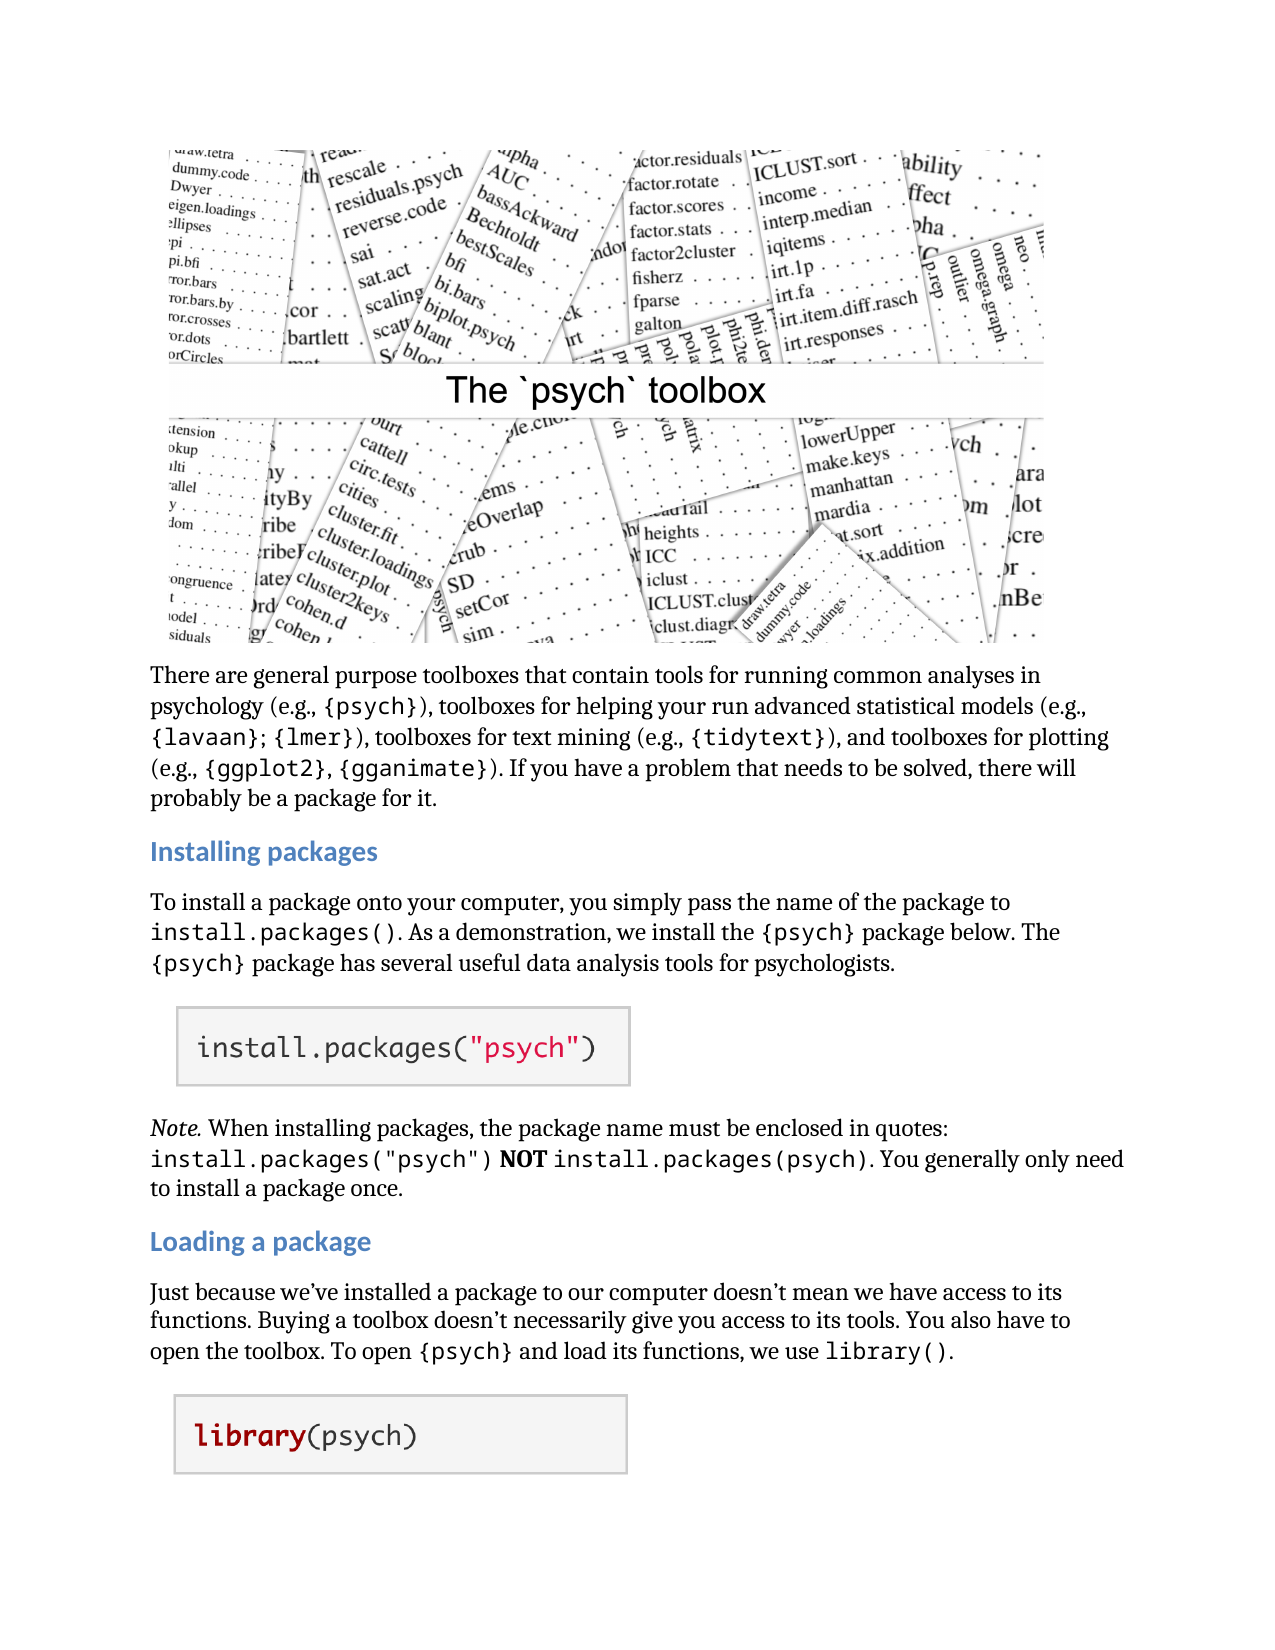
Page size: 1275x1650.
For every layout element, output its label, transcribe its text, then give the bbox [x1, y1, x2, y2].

text To install a package onto your computer, you simply pass the name of the package to install.packages(). As a demonstration, we install the {psych} package below. The {psych} package has several useful data analysis tools for psychologists. [150, 887, 1125, 979]
text Note. When installing packages, the package name must be enclosed in quotes: install.packages("psych") NOT install.packages(psych). You generally only need to install a package once. [150, 1114, 1125, 1202]
text There are general purpose toolboxes that contain tools for running common analyses in psychology (e.g., {psych}), toolboxes for helping your run advanced statistical models (e.g., {lavaan}; {lmer}), toolboxes for text mining (e.g., {tidytext}), and toolboxes for plotting (e.g., {ggplot2}, {gganimate}). If you have a problem that needs to be solved, there will probably be a package for it. [150, 661, 1125, 812]
picture [168, 150, 1044, 643]
text Just because we’ve installed a package to our computer doesn’t mean we have access to its functions. Buying a toolbox doesn’t necessarily give you access to its tools. You also have to open the toolbox. To open {psych} and load its functions, we use library(). [150, 1278, 1125, 1366]
subtitle Loading a package [150, 1223, 1125, 1259]
picture [168, 1385, 638, 1483]
picture [168, 997, 638, 1095]
subtitle Installing packages [150, 833, 1125, 869]
